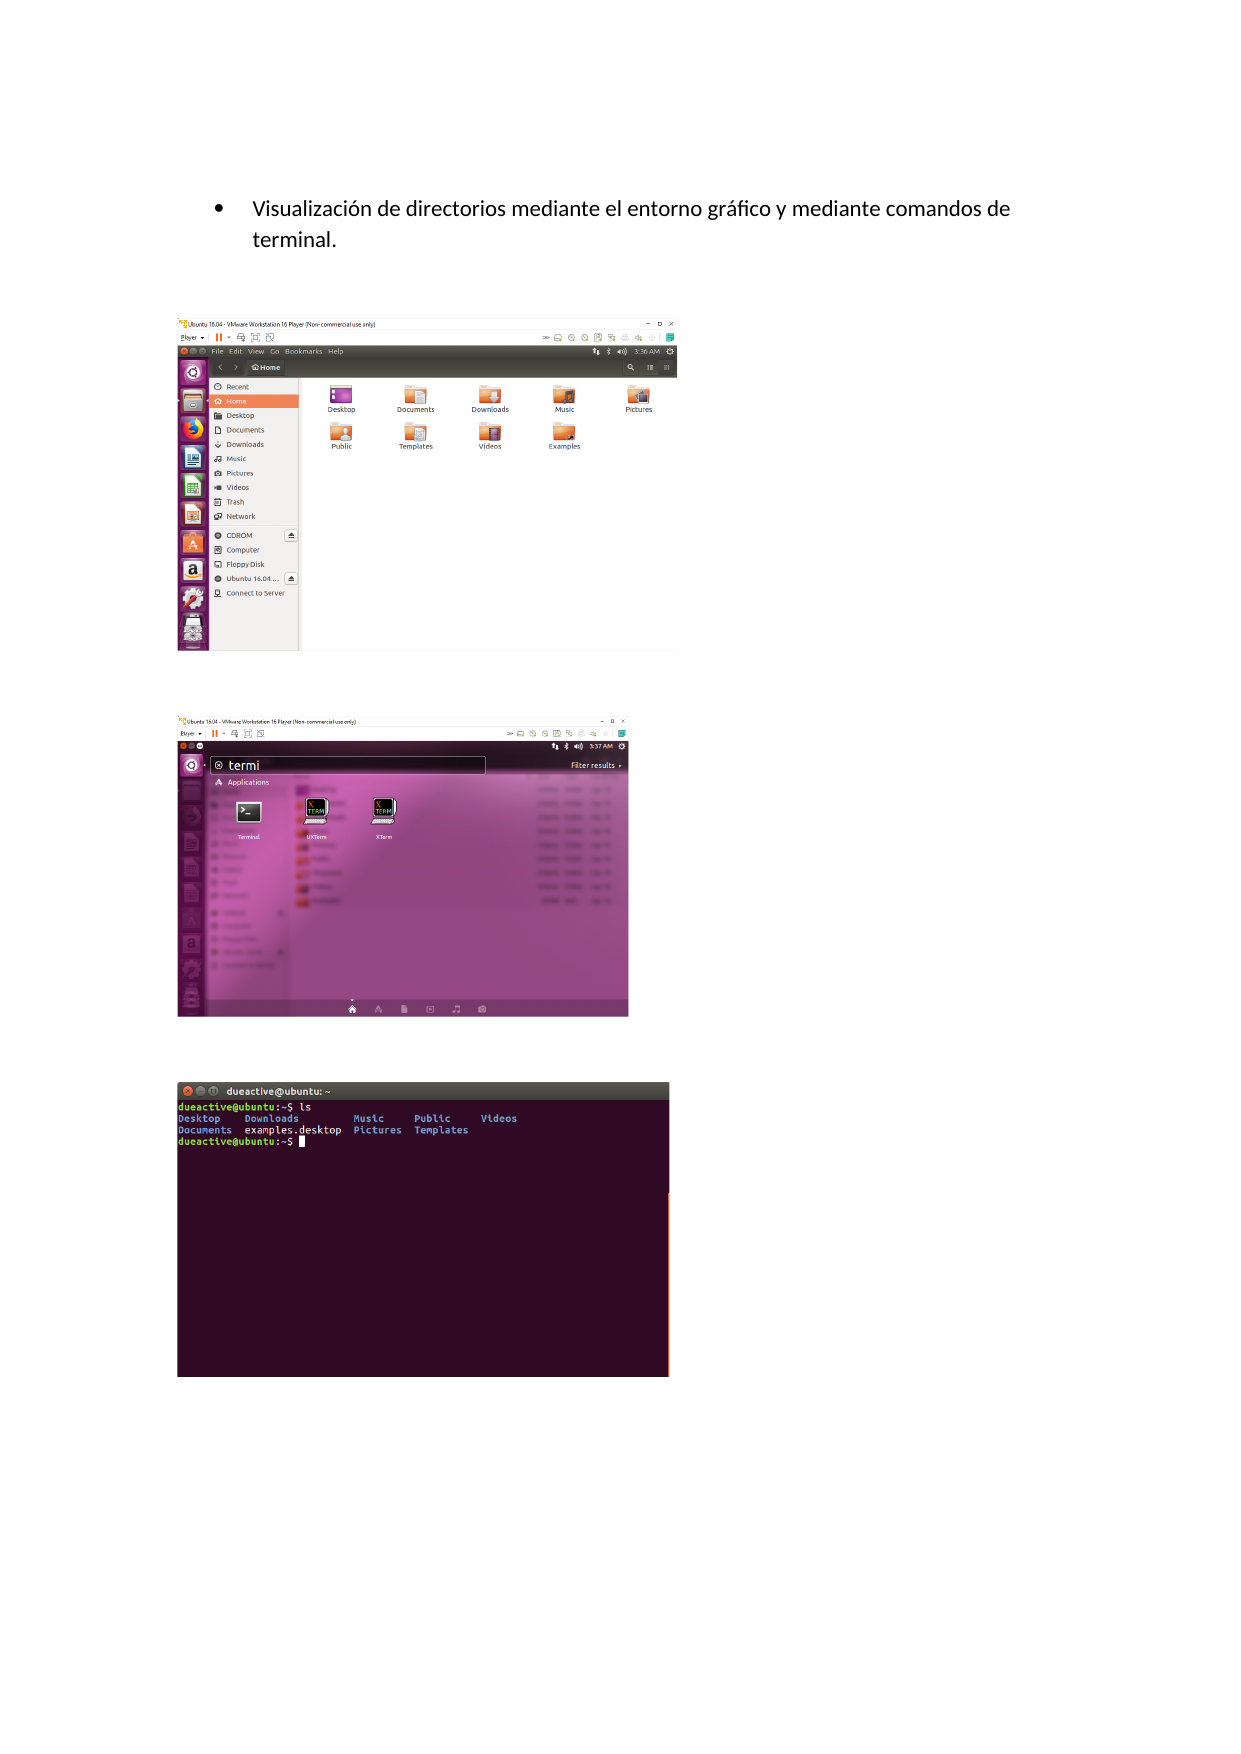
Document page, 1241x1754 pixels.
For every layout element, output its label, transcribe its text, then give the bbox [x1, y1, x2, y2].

picture [177, 318, 678, 651]
list Visualización de directorios mediante el entorno gráfico y mediante comandos de terminal. [215, 194, 1063, 253]
picture [177, 1082, 670, 1377]
picture [177, 716, 629, 1017]
